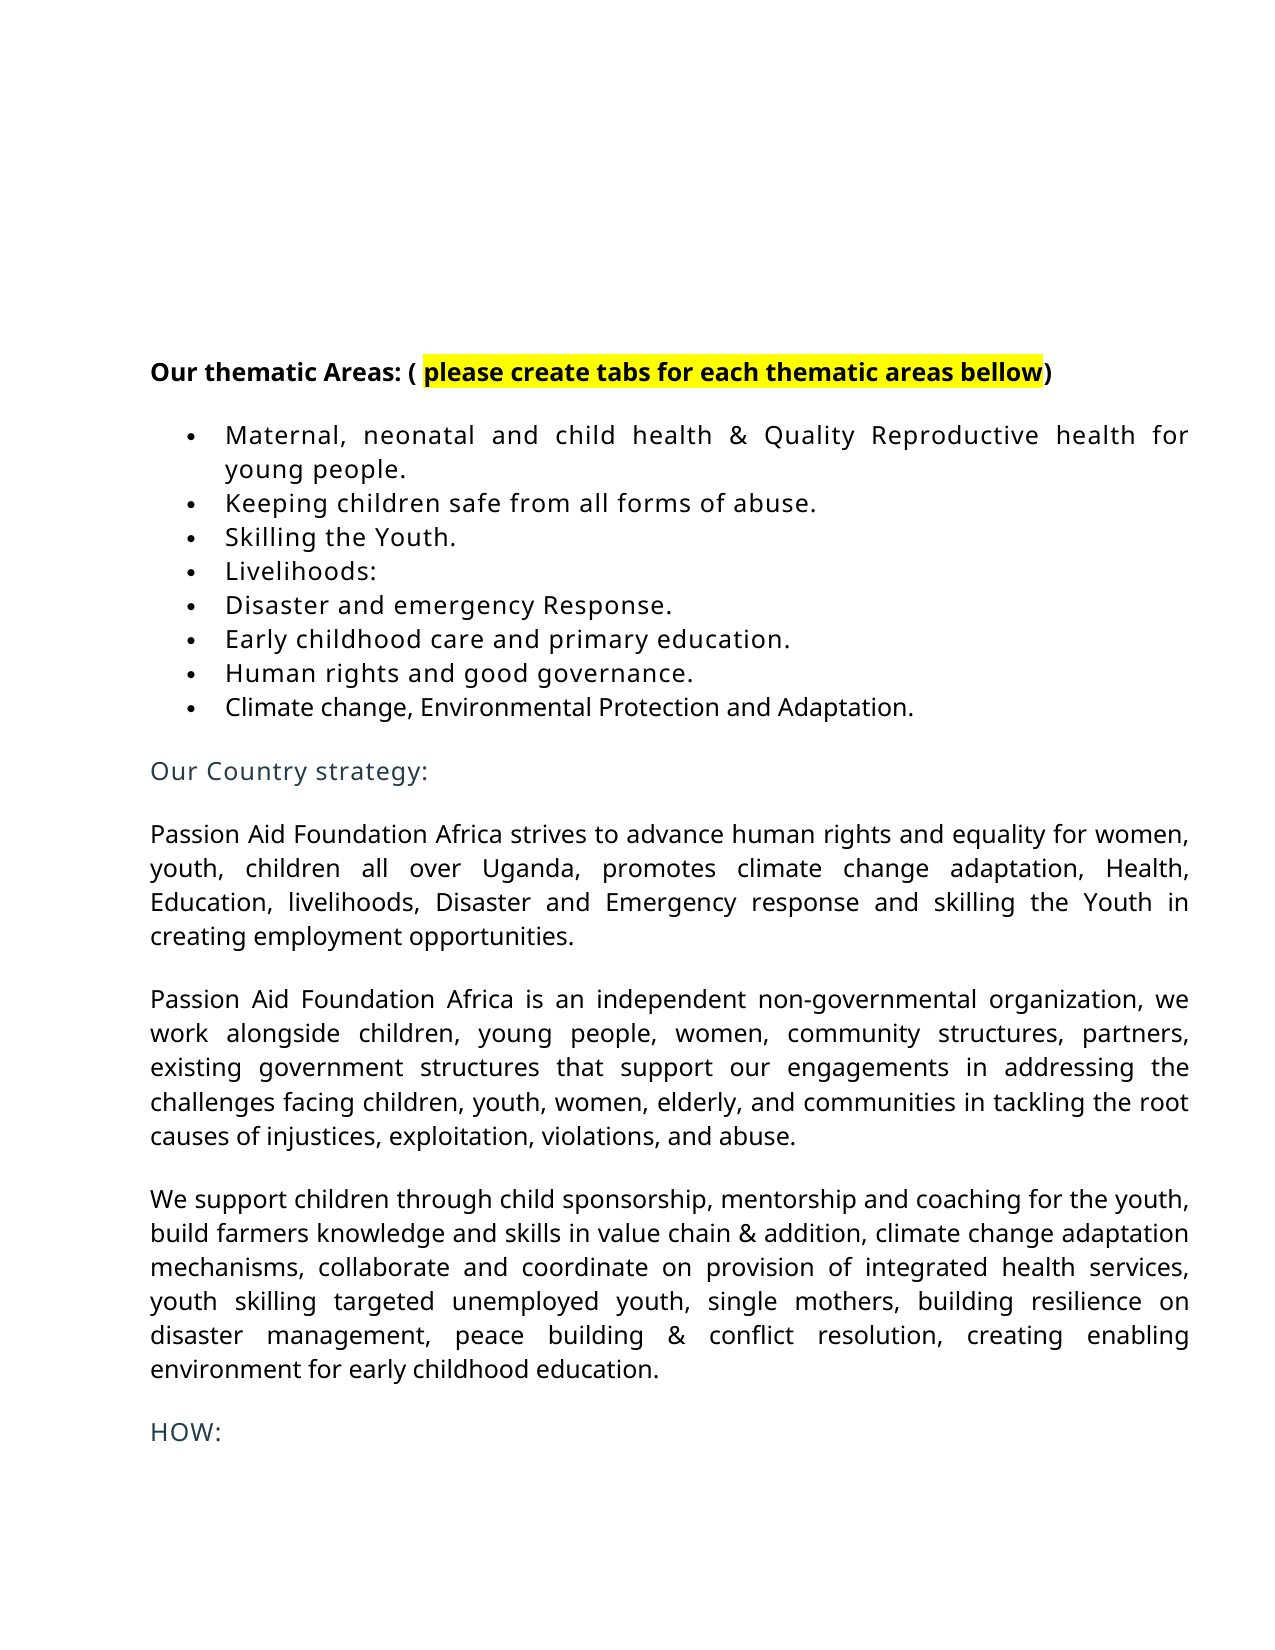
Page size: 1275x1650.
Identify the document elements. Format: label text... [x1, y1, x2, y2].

list Livelihoods: [187, 554, 1191, 588]
list Disaster and emergency Response. [187, 588, 1191, 622]
text Our thematic Areas: ( please create tabs for each thematic areas bellow) [150, 354, 423, 388]
list Climate change, Environmental Protection and Adaptation. [187, 690, 1191, 724]
text Our Country strategy: [150, 753, 1191, 787]
text Passion Aid Foundation Africa is an independent non-governmental organization, we work alongside children, young people, women, community structures, partners, existing government structures that support our engagements in addressing the challenges facing children, youth, women, elderly, and communities in tackling the root causes of injustices, exploitation, violations, and abuse. [150, 982, 1191, 1152]
text Passion Aid Foundation Africa strives to advance human rights and equality for women, youth, children all over Uganda, promotes climate change adaptation, Health, Education, livelihoods, Disaster and Emergency response and skilling the Youth in creating employment opportunities. [150, 817, 1191, 953]
list Skilling the Youth. [187, 520, 1191, 554]
list Early childhood care and primary education. [187, 622, 1191, 656]
list Human rights and good governance. [187, 656, 1191, 690]
text Our thematic Areas: ( please create tabs for each thematic areas bellow) [1043, 354, 1191, 388]
list Maternal, neonatal and child health & Quality Reproductive health for young people. [187, 418, 1191, 486]
list Keeping children safe from all forms of abuse. [187, 486, 1191, 520]
text We support children through child sponsorship, mentorship and coaching for the youth, build farmers knowledge and skills in value chain & addition, climate change adaptation mechanisms, collaborate and coordinate on provision of integrated health services, youth skilling targeted unemployed youth, single mothers, building resilience on disaster management, peace building & conflict resolution, creating enabling environment for early childhood education. [150, 1181, 1191, 1386]
text HOW: [150, 1415, 1191, 1449]
